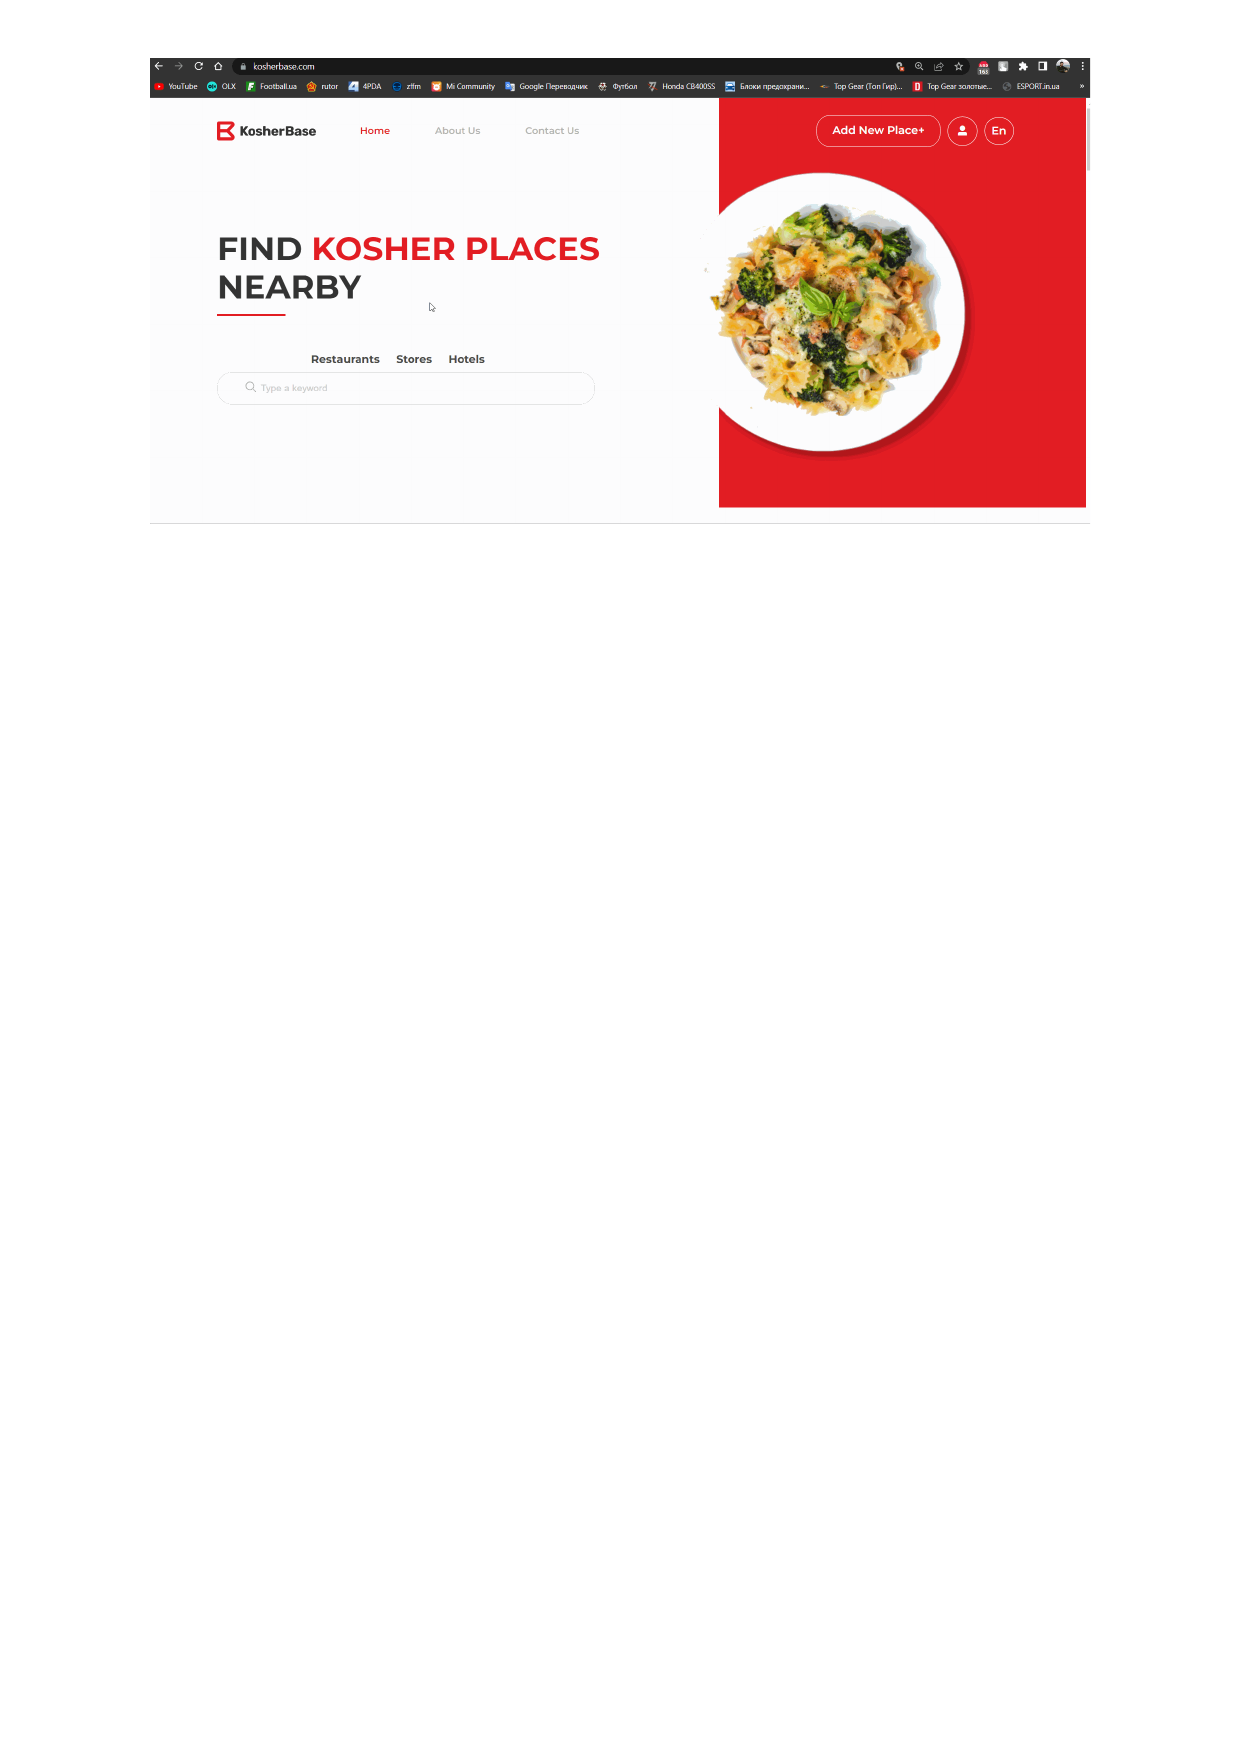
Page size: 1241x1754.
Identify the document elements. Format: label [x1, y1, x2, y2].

picture [150, 58, 1091, 524]
